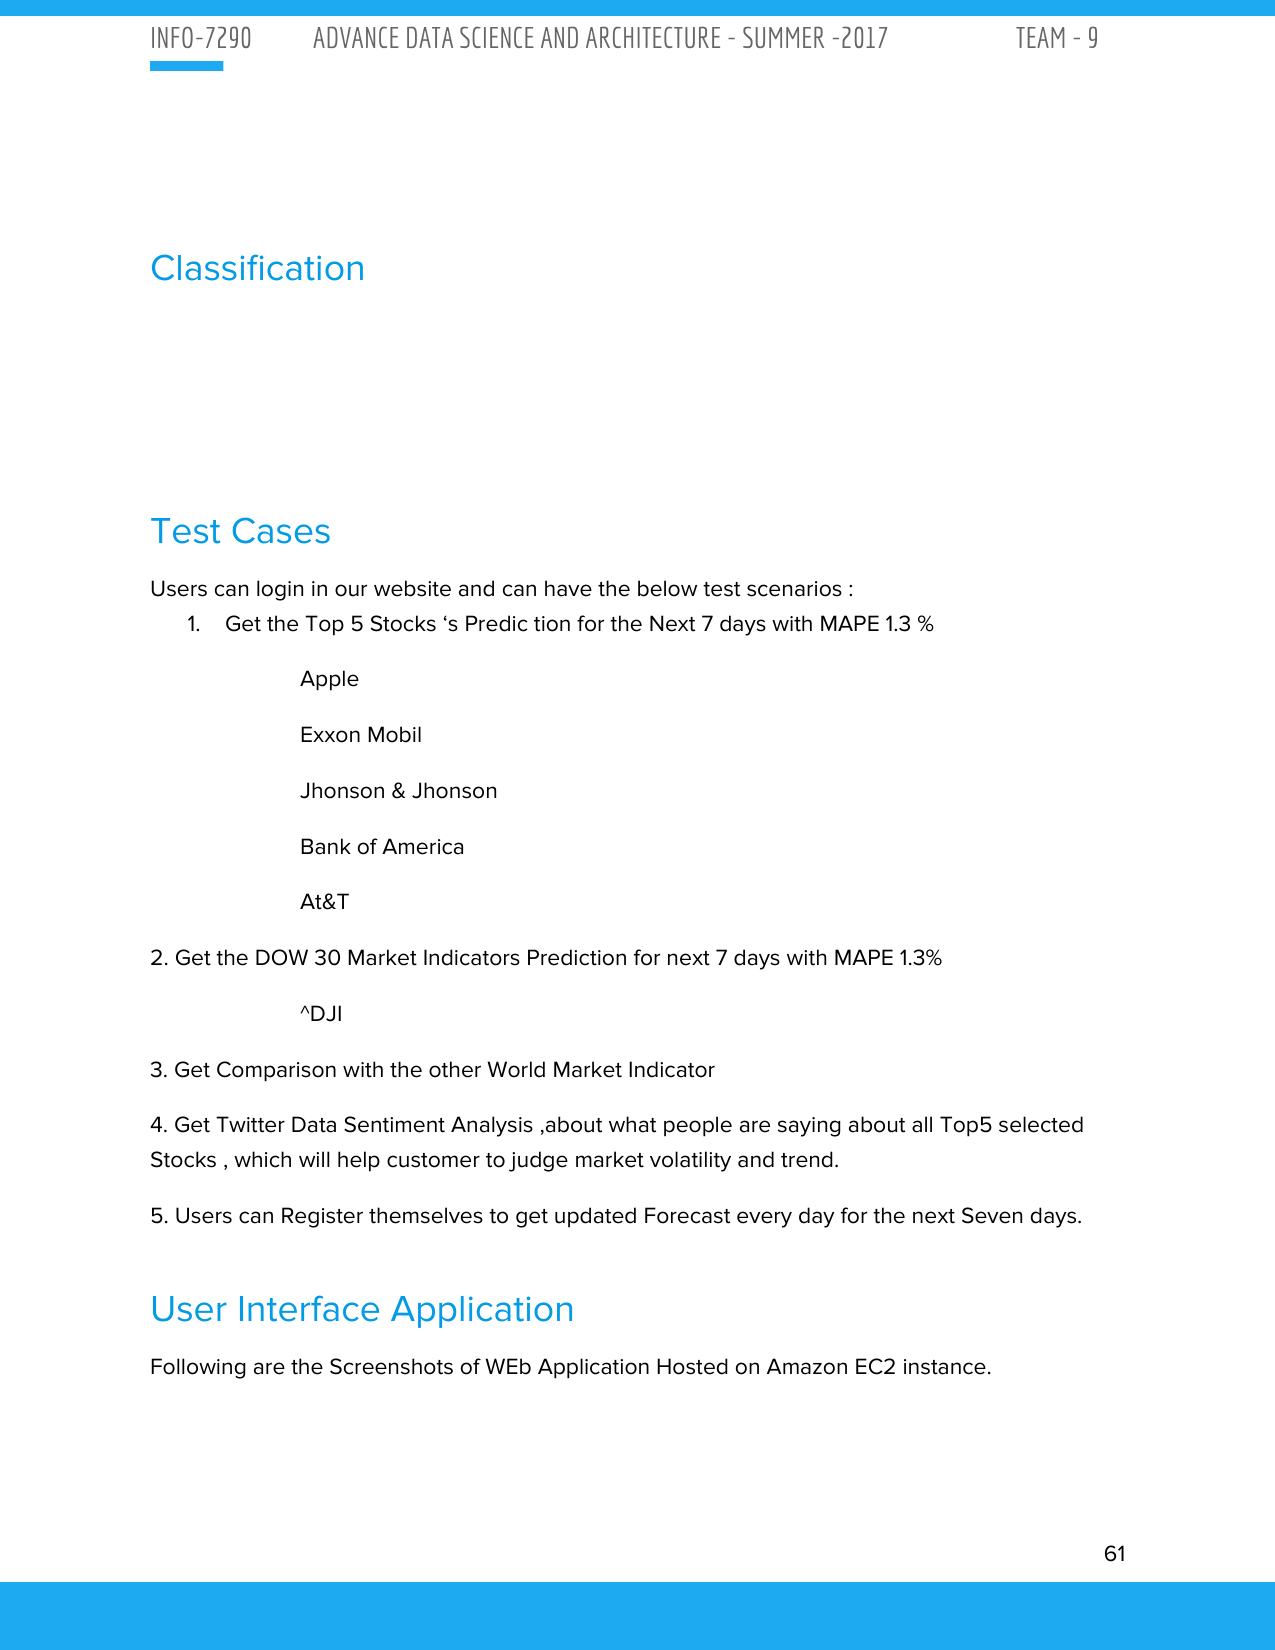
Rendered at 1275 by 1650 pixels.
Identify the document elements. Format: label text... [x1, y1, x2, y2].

text 3. Get Comparison with the other World Market Indicator [150, 1056, 1125, 1084]
text Exxon Mobil [150, 722, 1125, 749]
subtitle Test Cases [150, 509, 1125, 554]
text Apple [150, 666, 1125, 694]
subtitle User Interface Application [150, 1287, 1125, 1333]
picture [0, 0, 1275, 16]
text Bank of America [150, 833, 1125, 861]
subtitle Classification [150, 246, 1125, 291]
picture [0, 1582, 1275, 1650]
text Jhonson & Jhonson [150, 777, 1125, 805]
text Following are the Screenshots of WEb Application Hosted on Amazon EC2 instance. [150, 1354, 1125, 1382]
text 2. Get the DOW 30 Market Indicators Prediction for next 7 days with MAPE 1.3% [150, 944, 1125, 972]
text Users can login in our website and can have the below test scenarios : [150, 575, 1125, 603]
text 4. Get Twitter Data Sentiment Analysis ,about what people are saying about all Top5 selected Stocks , which will help customer to judge market volatility and trend. [150, 1112, 1125, 1174]
list Get the Top 5 Stocks ‘s Predic tion for the Next 7 days with MAPE 1.3 % [187, 610, 1125, 638]
picture [150, 61, 224, 71]
text ^DJI [150, 1000, 1125, 1028]
text At&T [150, 889, 1125, 917]
text 5. Users can Register themselves to get updated Forecast every day for the next Seven days. [150, 1202, 1125, 1230]
